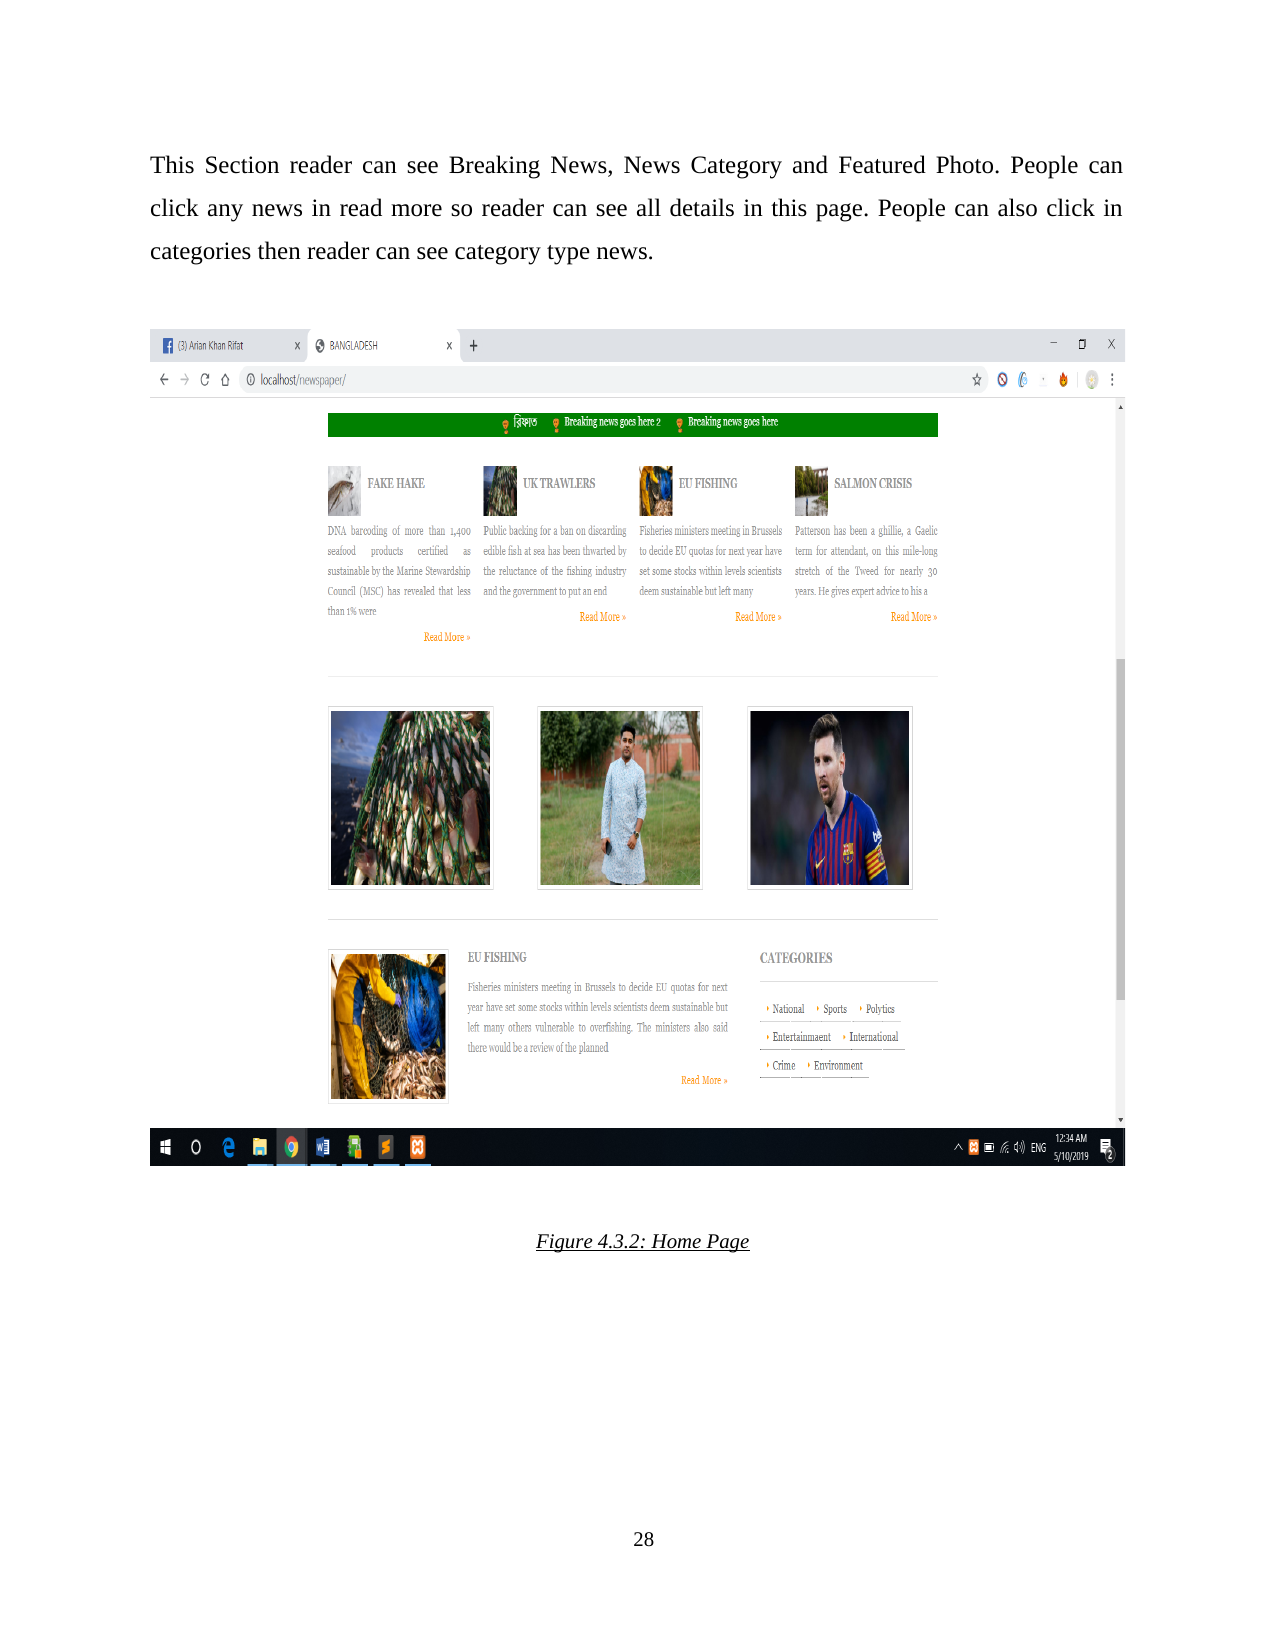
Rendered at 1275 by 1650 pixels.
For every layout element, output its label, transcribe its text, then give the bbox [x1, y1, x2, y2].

text Figure 4.3.2: Home Page [351, 1229, 936, 1253]
text This Section reader can see Breaking News, News Category and Featured Photo. People can click any news in read more so reader can see all details in this page. People can also click in categories then reader can see category type news. [150, 150, 1125, 265]
picture [150, 329, 1125, 1166]
